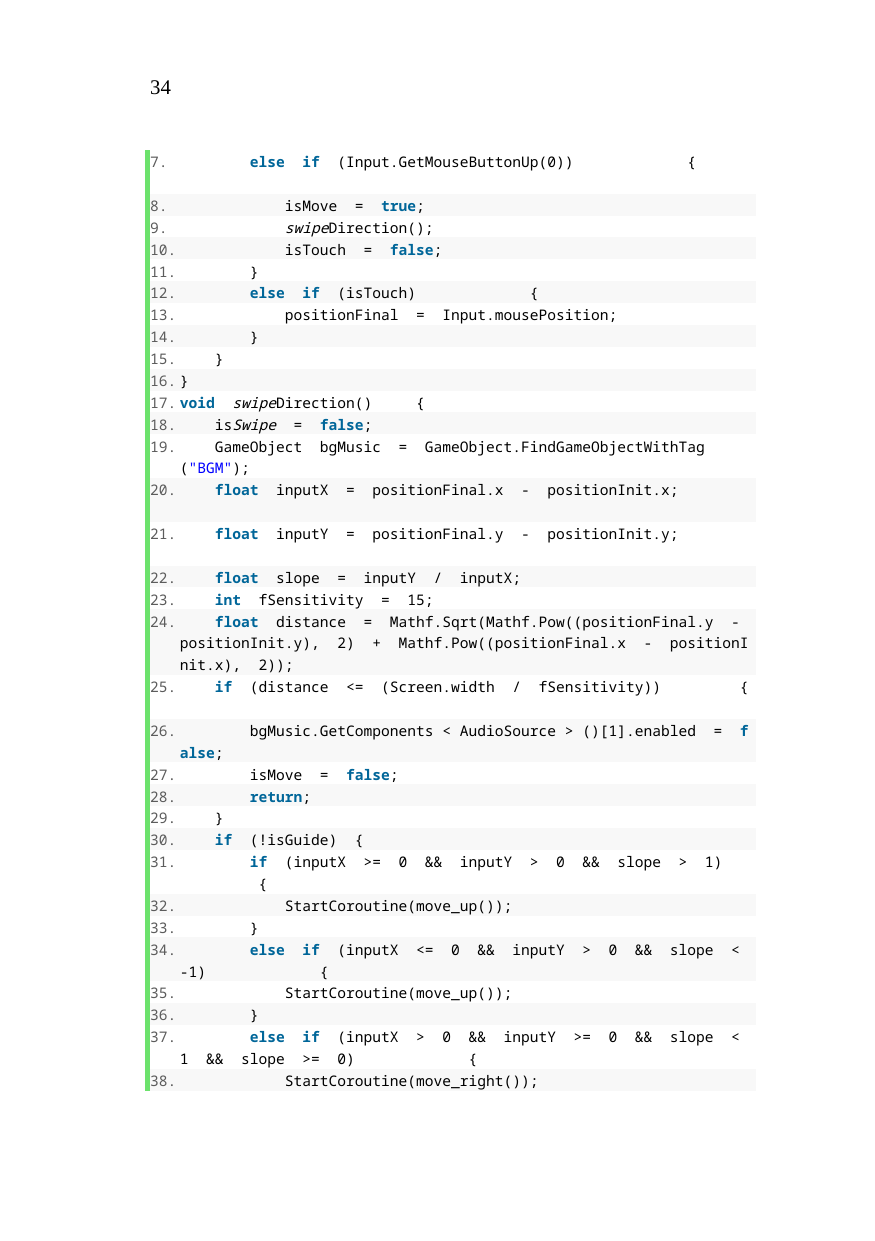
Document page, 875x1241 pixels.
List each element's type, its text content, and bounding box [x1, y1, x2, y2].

list else if (Input.GetMouseButtonUp(0)) { [150, 150, 756, 194]
list if (inputX >= 0 && inputY > 0 && slope > 1) { [150, 850, 756, 894]
list isTouch = false; [150, 237, 756, 259]
list else if (isTouch) { [150, 281, 756, 303]
list isMove = false; [150, 762, 756, 784]
list return; [150, 784, 756, 806]
list isSwipe = false; [150, 412, 756, 434]
list else if (inputX > 0 && inputY >= 0 && slope < 1 && slope >= 0) { [150, 1025, 756, 1069]
list swipeDirection(); [150, 216, 756, 237]
list else if (inputX <= 0 && inputY > 0 && slope < -1) { [150, 937, 756, 981]
list StartCoroutine(move_up()); [150, 981, 756, 1003]
list float inputX = positionFinal.x - positionInit.x; [150, 478, 756, 522]
list } [150, 369, 756, 391]
list if (!isGuide) { [150, 828, 756, 850]
list positionFinal = Input.mousePosition; [150, 303, 756, 325]
list } [150, 347, 756, 369]
list isMove = true; [150, 194, 756, 216]
list float distance = Mathf.Sqrt(Mathf.Pow((positionFinal.y - positionInit.y), 2) + Mathf.Pow((positionFinal.x - positionInit.x), 2)); [150, 609, 756, 675]
list if (distance <= (Screen.width / fSensitivity)) { [150, 675, 756, 719]
list bgMusic.GetComponents < AudioSource > ()[1].enabled = false; [150, 719, 756, 762]
list StartCoroutine(move_right()); [150, 1069, 756, 1091]
list } [150, 806, 756, 828]
list } [150, 1003, 756, 1025]
list float slope = inputY / inputX; [150, 566, 756, 587]
list } [150, 259, 756, 281]
list float inputY = positionFinal.y - positionInit.y; [150, 522, 756, 566]
list } [150, 916, 756, 937]
list GameObject bgMusic = GameObject.FindGameObjectWithTag("BGM"); [150, 434, 756, 478]
list void swipeDirection() { [150, 391, 756, 412]
list StartCoroutine(move_up()); [150, 894, 756, 916]
list } [150, 325, 756, 347]
list int fSensitivity = 15; [150, 587, 756, 609]
